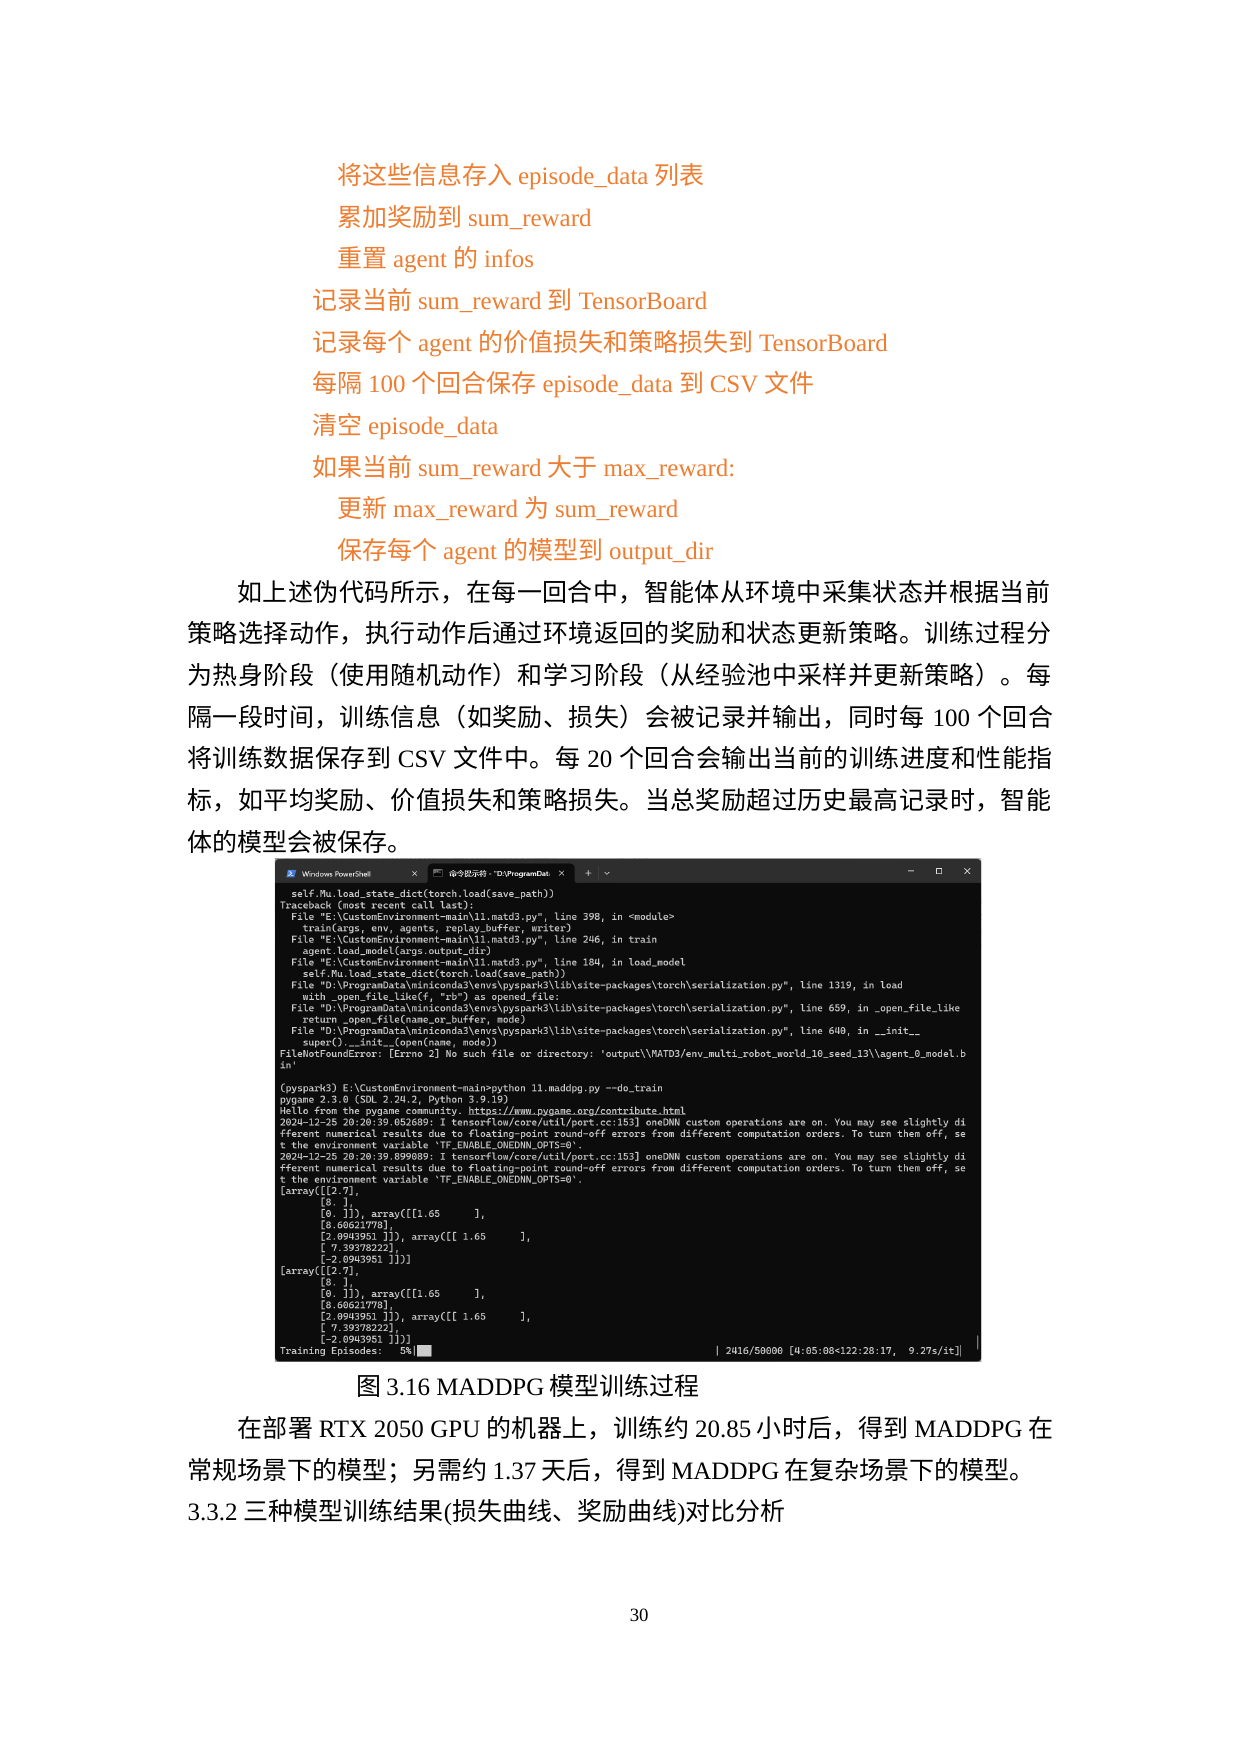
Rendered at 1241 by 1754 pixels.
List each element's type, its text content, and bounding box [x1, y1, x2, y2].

text 清空 episode_data [187, 400, 1053, 442]
text 在部署RTX 2050 GPU的机器上，训练约20.85小时后，得到MADDPG在常规场景下的模型；另需约1.37天后，得到MADDPG在复杂场景下的模型。 [187, 1403, 1053, 1486]
text 更新 max_reward 为 sum_reward [187, 483, 1053, 525]
text 记录当前 sum_reward 到 TensorBoard [187, 275, 1053, 317]
text 重置 agent 的 infos [187, 233, 1053, 275]
text 累加奖励到 sum_reward [187, 192, 1053, 233]
picture [274, 858, 982, 1362]
text 3.3.2 三种模型训练结果(损失曲线、奖励曲线)对比分析 [187, 1486, 1053, 1528]
text 保存每个 agent 的模型到 output_dir [187, 525, 1053, 567]
text 每隔 100 个回合保存 episode_data 到 CSV 文件 [187, 358, 1053, 400]
text 记录每个 agent 的价值损失和策略损失到 TensorBoard [187, 317, 1053, 358]
text 图3.16 MADDPG模型训练过程 [187, 1361, 1053, 1403]
text 如果当前 sum_reward 大于 max_reward: [187, 442, 1053, 483]
text 如上述伪代码所示，在每一回合中，智能体从环境中采集状态并根据当前策略选择动作，执行动作后通过环境返回的奖励和状态更新策略。训练过程分为热身阶段（使用随机动作）和学习阶段（从经验池中采样并更新策略）。每隔一段时间，训练信息（如奖励、损失）会被记录并输出，同时每 100 个回合将训练数据保存到 CSV 文件中。每 20 个回合会输出当前的训练进度和性能指标，如平均奖励、价值损失和策略损失。当总奖励超过历史最高记录时，智能体的模型会被保存。 [187, 567, 1053, 858]
text 将这些信息存入 episode_data 列表 [187, 150, 1053, 192]
